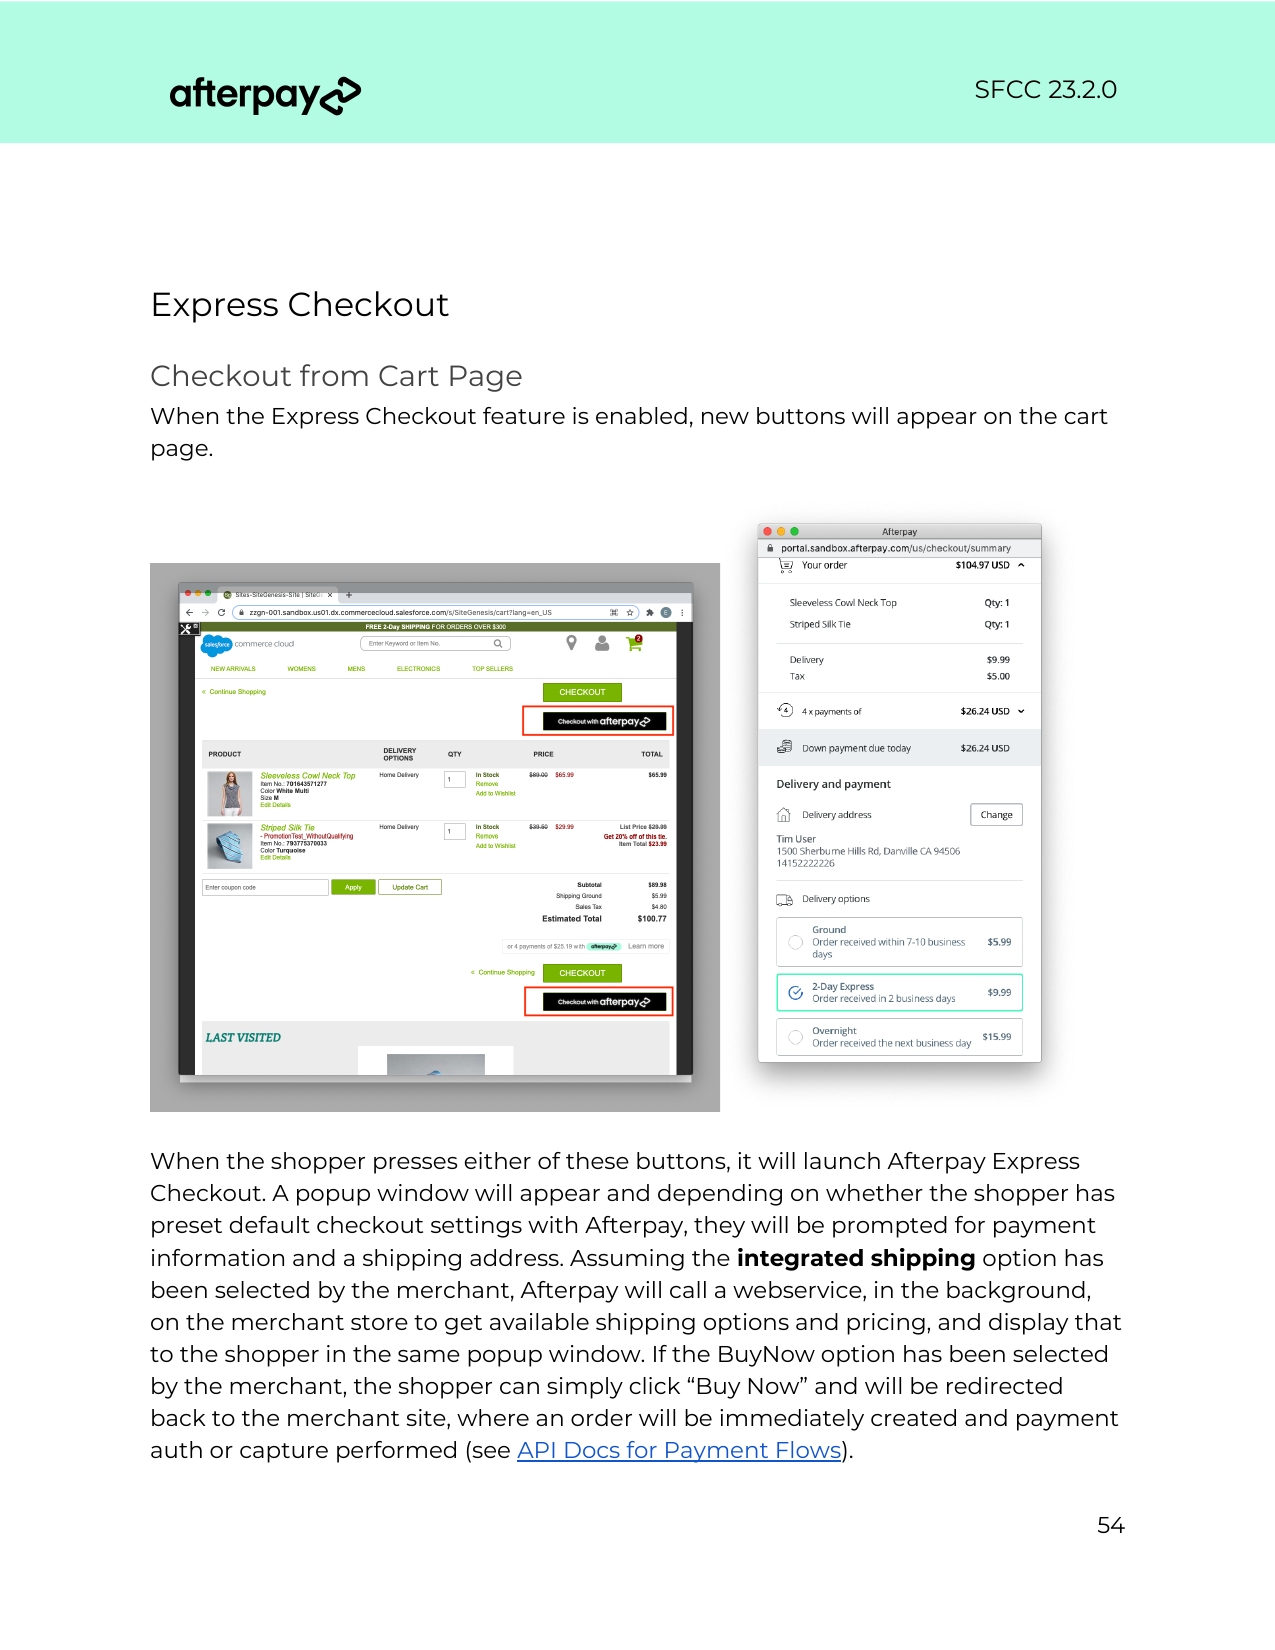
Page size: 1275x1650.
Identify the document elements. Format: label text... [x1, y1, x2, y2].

subtitle Express Checkout [150, 284, 1125, 325]
subtitle Checkout from Cart Page [150, 358, 1125, 394]
text When the Express Checkout feature is enabled, new buttons will appear on the cart page. [150, 402, 1125, 462]
picture [150, 498, 1079, 1112]
picture [134, 48, 397, 144]
